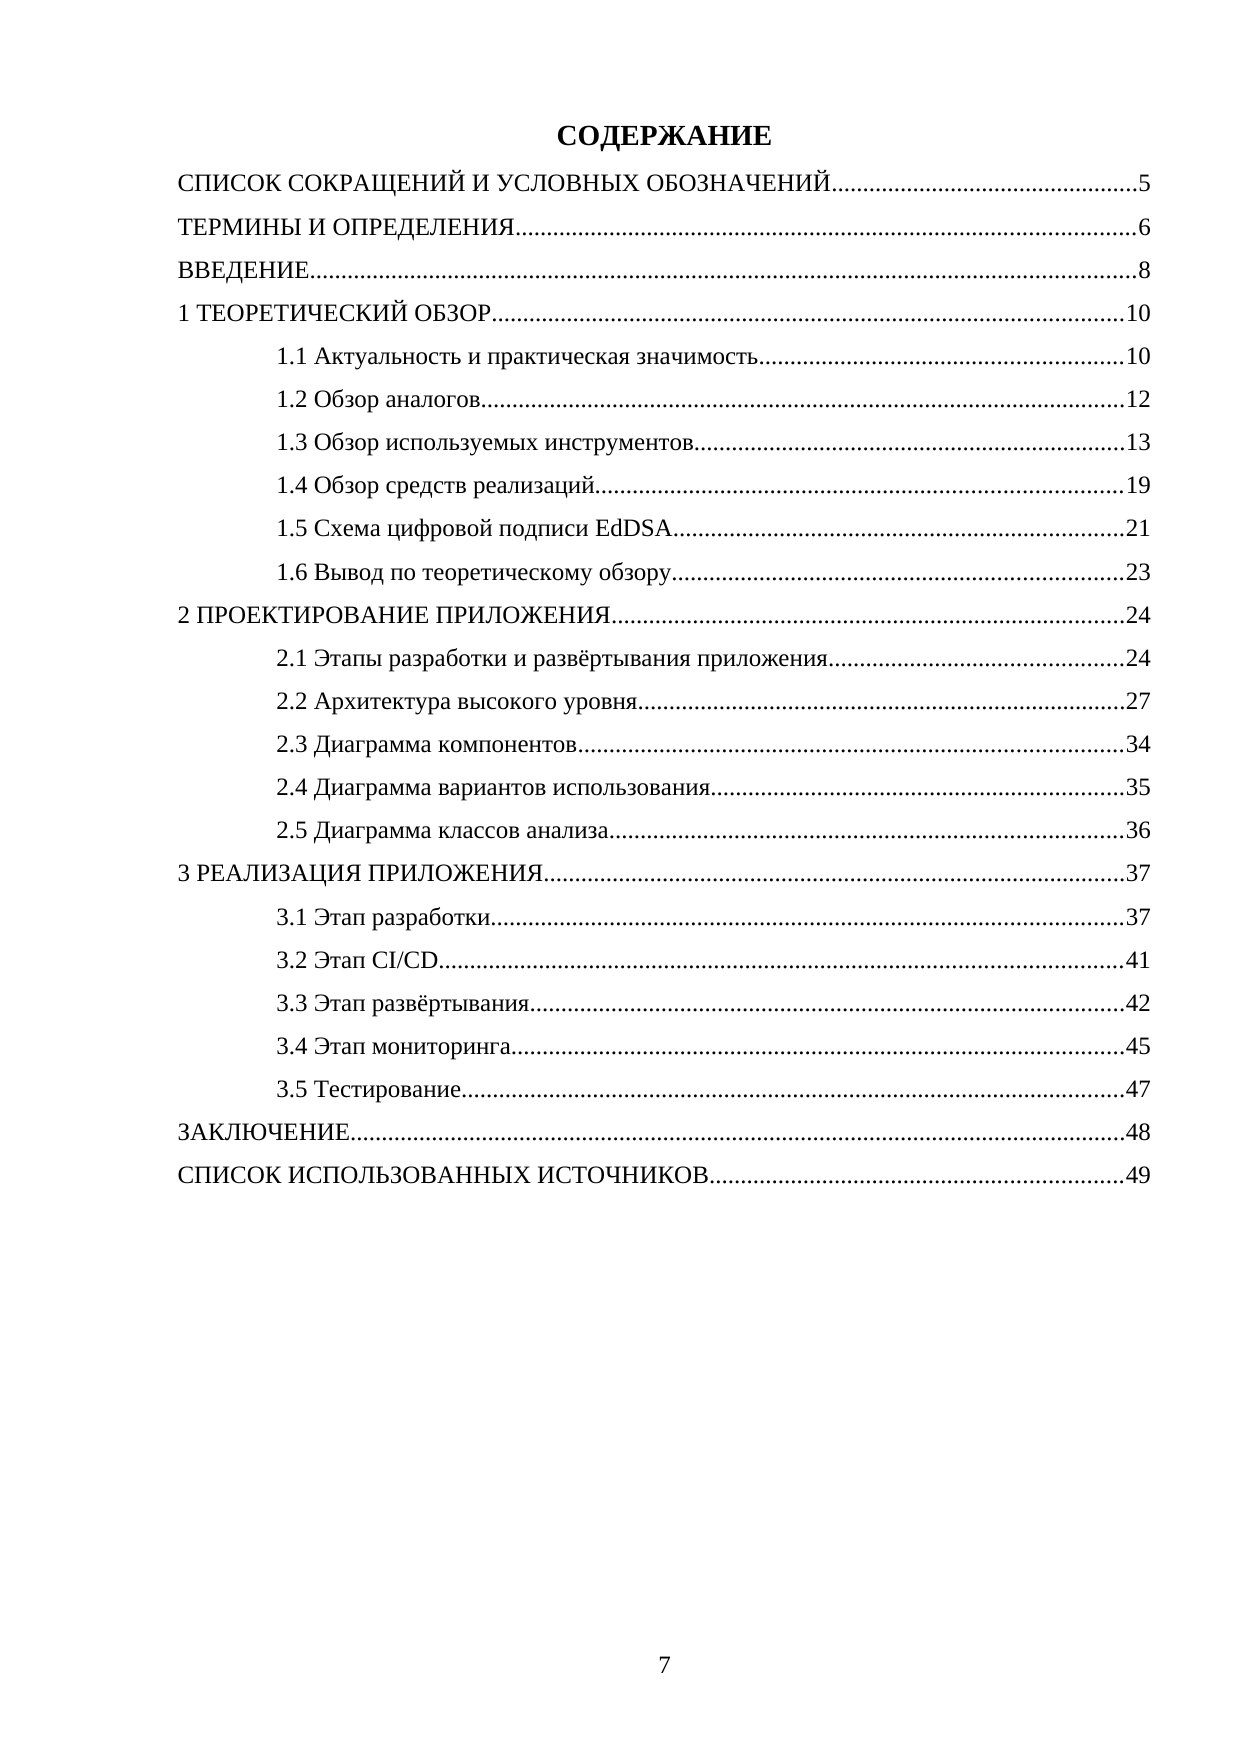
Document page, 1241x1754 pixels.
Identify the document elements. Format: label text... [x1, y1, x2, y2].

text СОДЕРЖАНИЕ [177, 118, 1152, 152]
